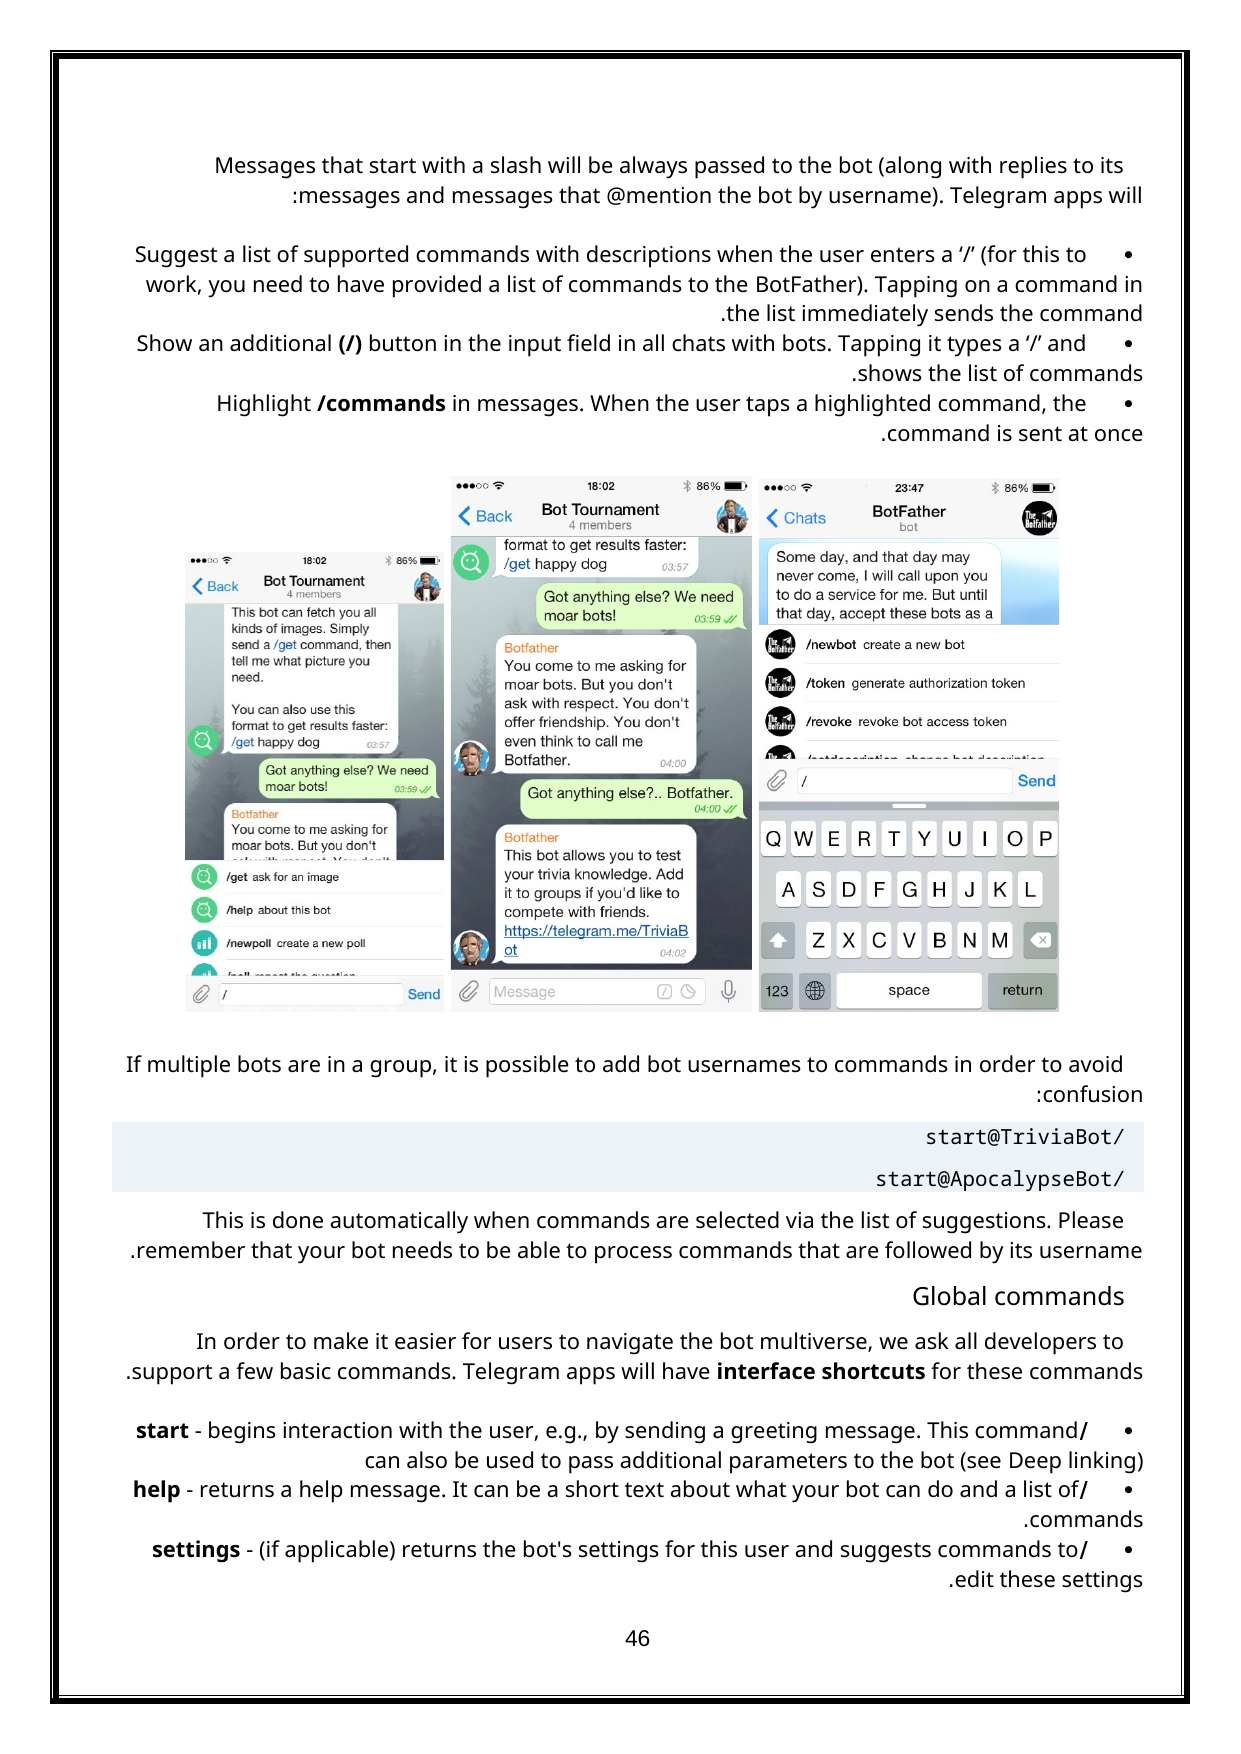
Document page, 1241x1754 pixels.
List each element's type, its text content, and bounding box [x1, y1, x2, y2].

text /start@ApocalypseBot [112, 1164, 1144, 1192]
text In order to make it easier for users to navigate the bot multiverse, we ask all developers to support a few basic commands. Telegram apps will have interface shortcuts for these commands. [112, 1326, 1144, 1386]
list /help - returns a help message. It can be a short text about what your bot can do and a list of commands. [112, 1474, 1144, 1534]
picture [450, 476, 752, 1012]
list Highlight /commands in messages. When the user taps a highlighted command, the command is sent at once. [112, 388, 1144, 447]
text /start@TriviaBot [112, 1122, 1144, 1150]
text If multiple bots are in a group, it is possible to add bot usernames to commands in order to avoid confusion: [112, 1049, 1144, 1108]
text Messages that start with a slash will be always passed to the bot (along with replies to its messages and messages that @mention the bot by username). Telegram apps will: [112, 150, 1144, 209]
list Suggest a list of supported commands with descriptions when the user enters a ‘/’ (for this to work, you need to have provided a list of commands to the BotFather). Tapping on a command in the list immediately sends the command. [112, 239, 1144, 328]
picture [185, 552, 444, 1012]
list /settings - (if applicable) returns the bot's settings for this user and suggests commands to edit these settings. [112, 1534, 1144, 1594]
text This is done automatically when commands are selected via the list of suggestions. Please remember that your bot needs to be able to process commands that are followed by its username. [112, 1206, 1144, 1265]
list /start - begins interaction with the user, e.g., by sending a greeting message. This command can also be used to pass additional parameters to the bot (see Deep linking) [112, 1415, 1144, 1474]
picture [758, 478, 1060, 1012]
list Show an additional (/) button in the input field in all chats with bots. Tapping it types a ‘/’ and shows the list of commands. [112, 328, 1144, 388]
subtitle Global commands [112, 1278, 1144, 1312]
